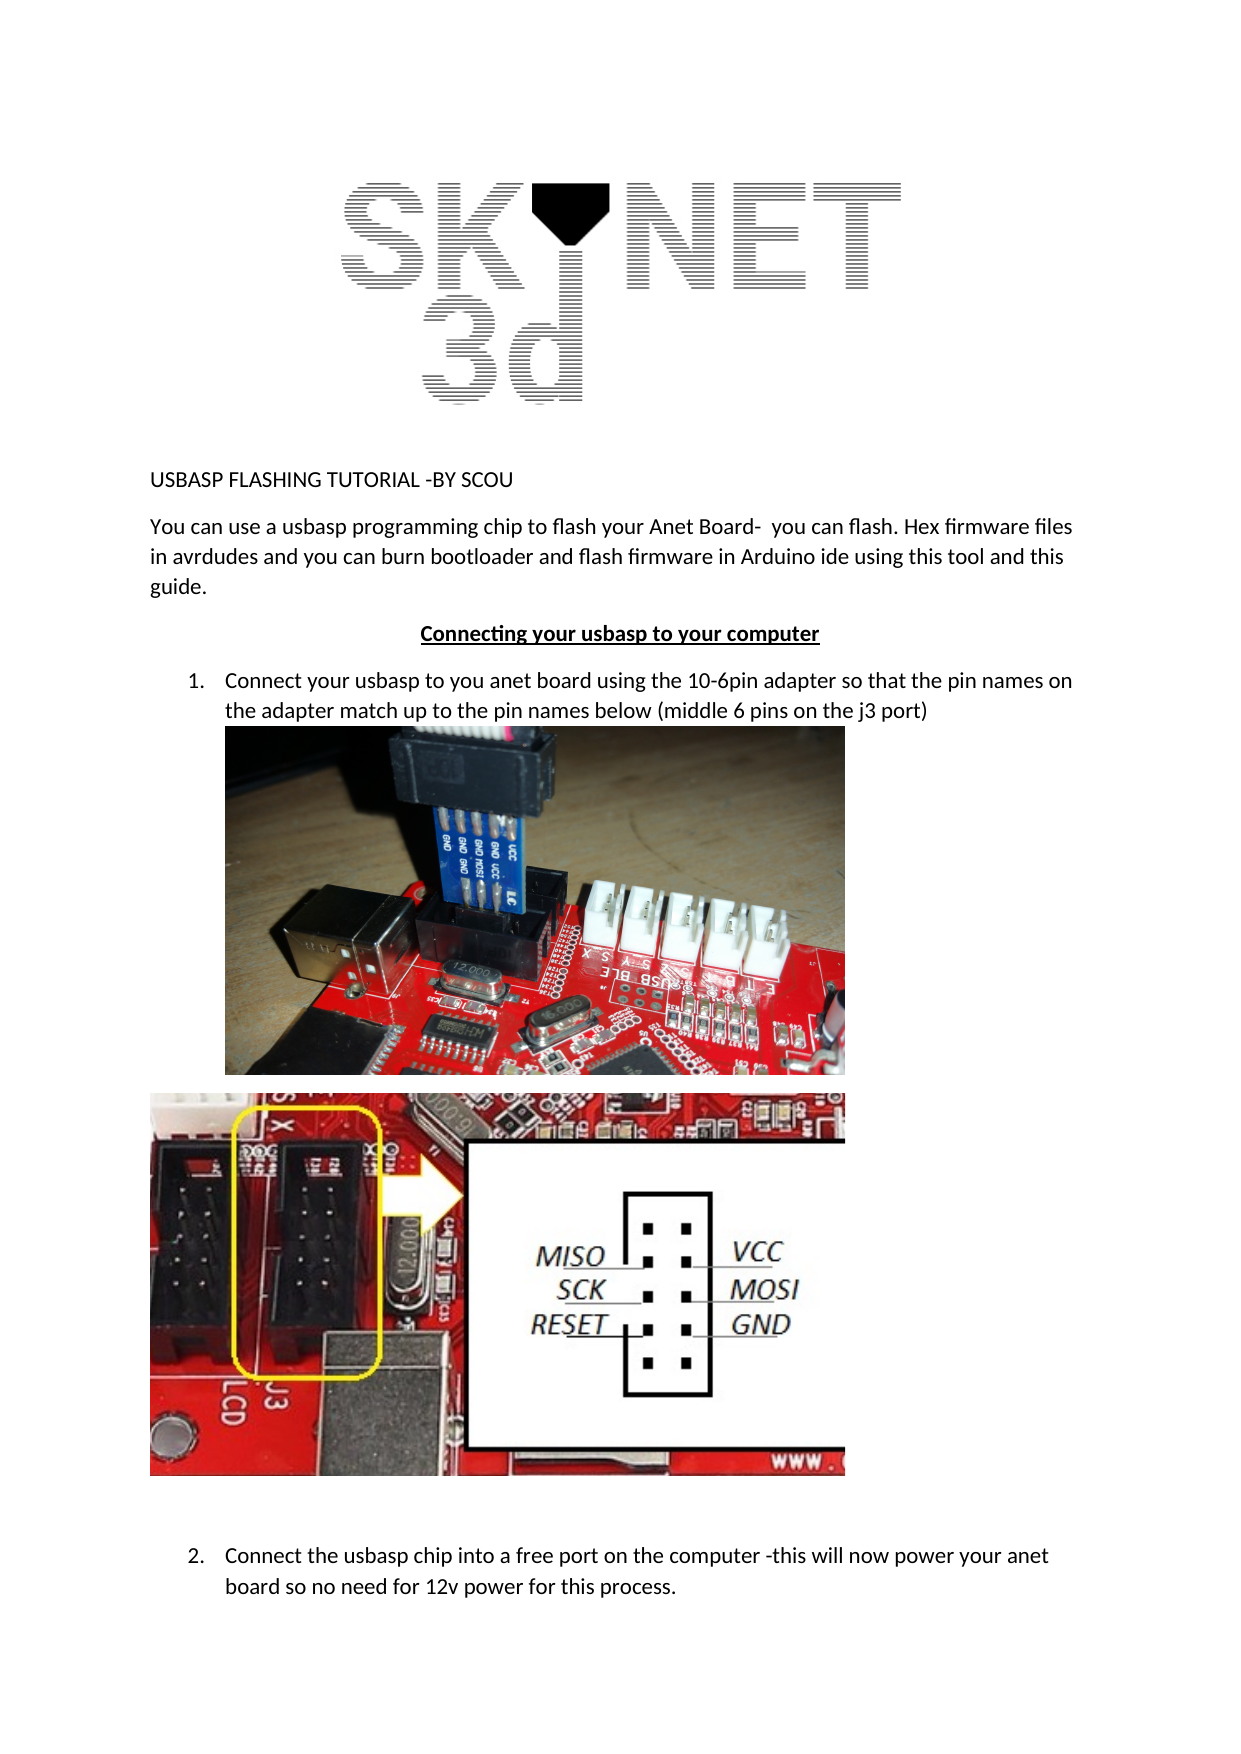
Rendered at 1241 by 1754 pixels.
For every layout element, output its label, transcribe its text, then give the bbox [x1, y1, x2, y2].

picture [225, 726, 845, 1075]
text Connecting your usbasp to your computer [150, 619, 1090, 647]
picture [150, 1093, 846, 1476]
text You can use a usbasp programming chip to flash your Anet Board- you can flash. Hex firmware files in avrdudes and you can burn bootloader and flash firmware in Arduino ide using this tool and this guide. [150, 512, 1090, 600]
picture [150, 150, 977, 447]
text USBASP FLASHING TUTORIAL -BY SCOU [150, 465, 1090, 493]
list Connect the usbasp chip into a free port on the computer -this will now power your anet board so no need for 12v power for this process. [187, 1542, 1090, 1600]
